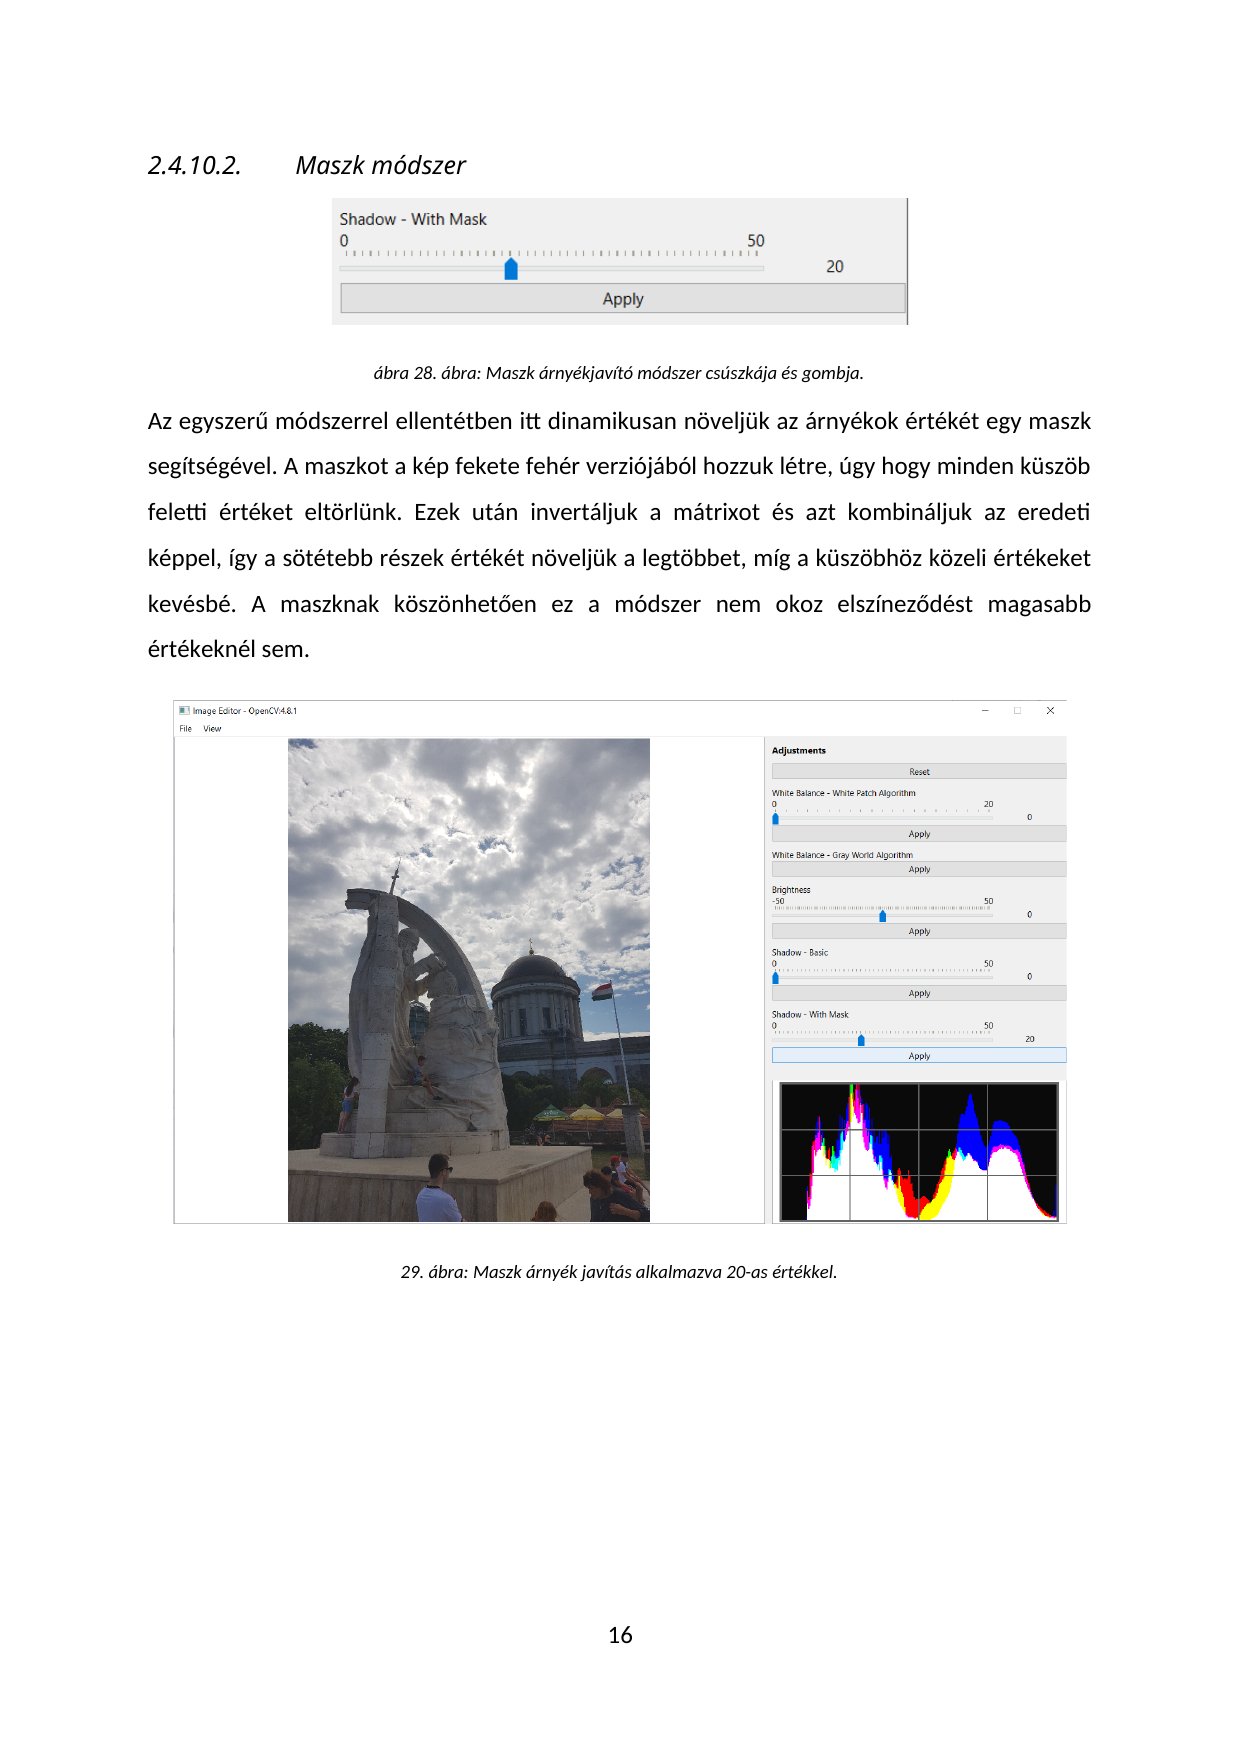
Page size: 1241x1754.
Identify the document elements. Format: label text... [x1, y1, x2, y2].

picture [331, 198, 909, 325]
text ábra 28. ábra: Maszk árnyékjavító módszer csúszkája és gombja. [148, 361, 1092, 384]
text Az egyszerű módszerrel ellentétben itt dinamikusan növeljük az árnyékok értékét egy maszk segítségével. A maszkot a kép fekete fehér verziójából hozzuk létre, úgy hogy minden küszöb feletti értéket eltörlünk. Ezek után invertáljuk a mátrixot és azt kombináljuk az eredeti képpel, így a sötétebb részek értékét növeljük a legtöbbet, míg a küszöbhöz közeli értékeket kevésbé. A maszknak köszönhetően ez a módszer nem okoz elszíneződést magasabb értékeknél sem. [148, 405, 1092, 664]
subtitle Maszk módszer [148, 148, 1092, 182]
text 29. ábra: Maszk árnyék javítás alkalmazva 20-as értékkel. [148, 1260, 1092, 1283]
picture [173, 700, 1067, 1224]
